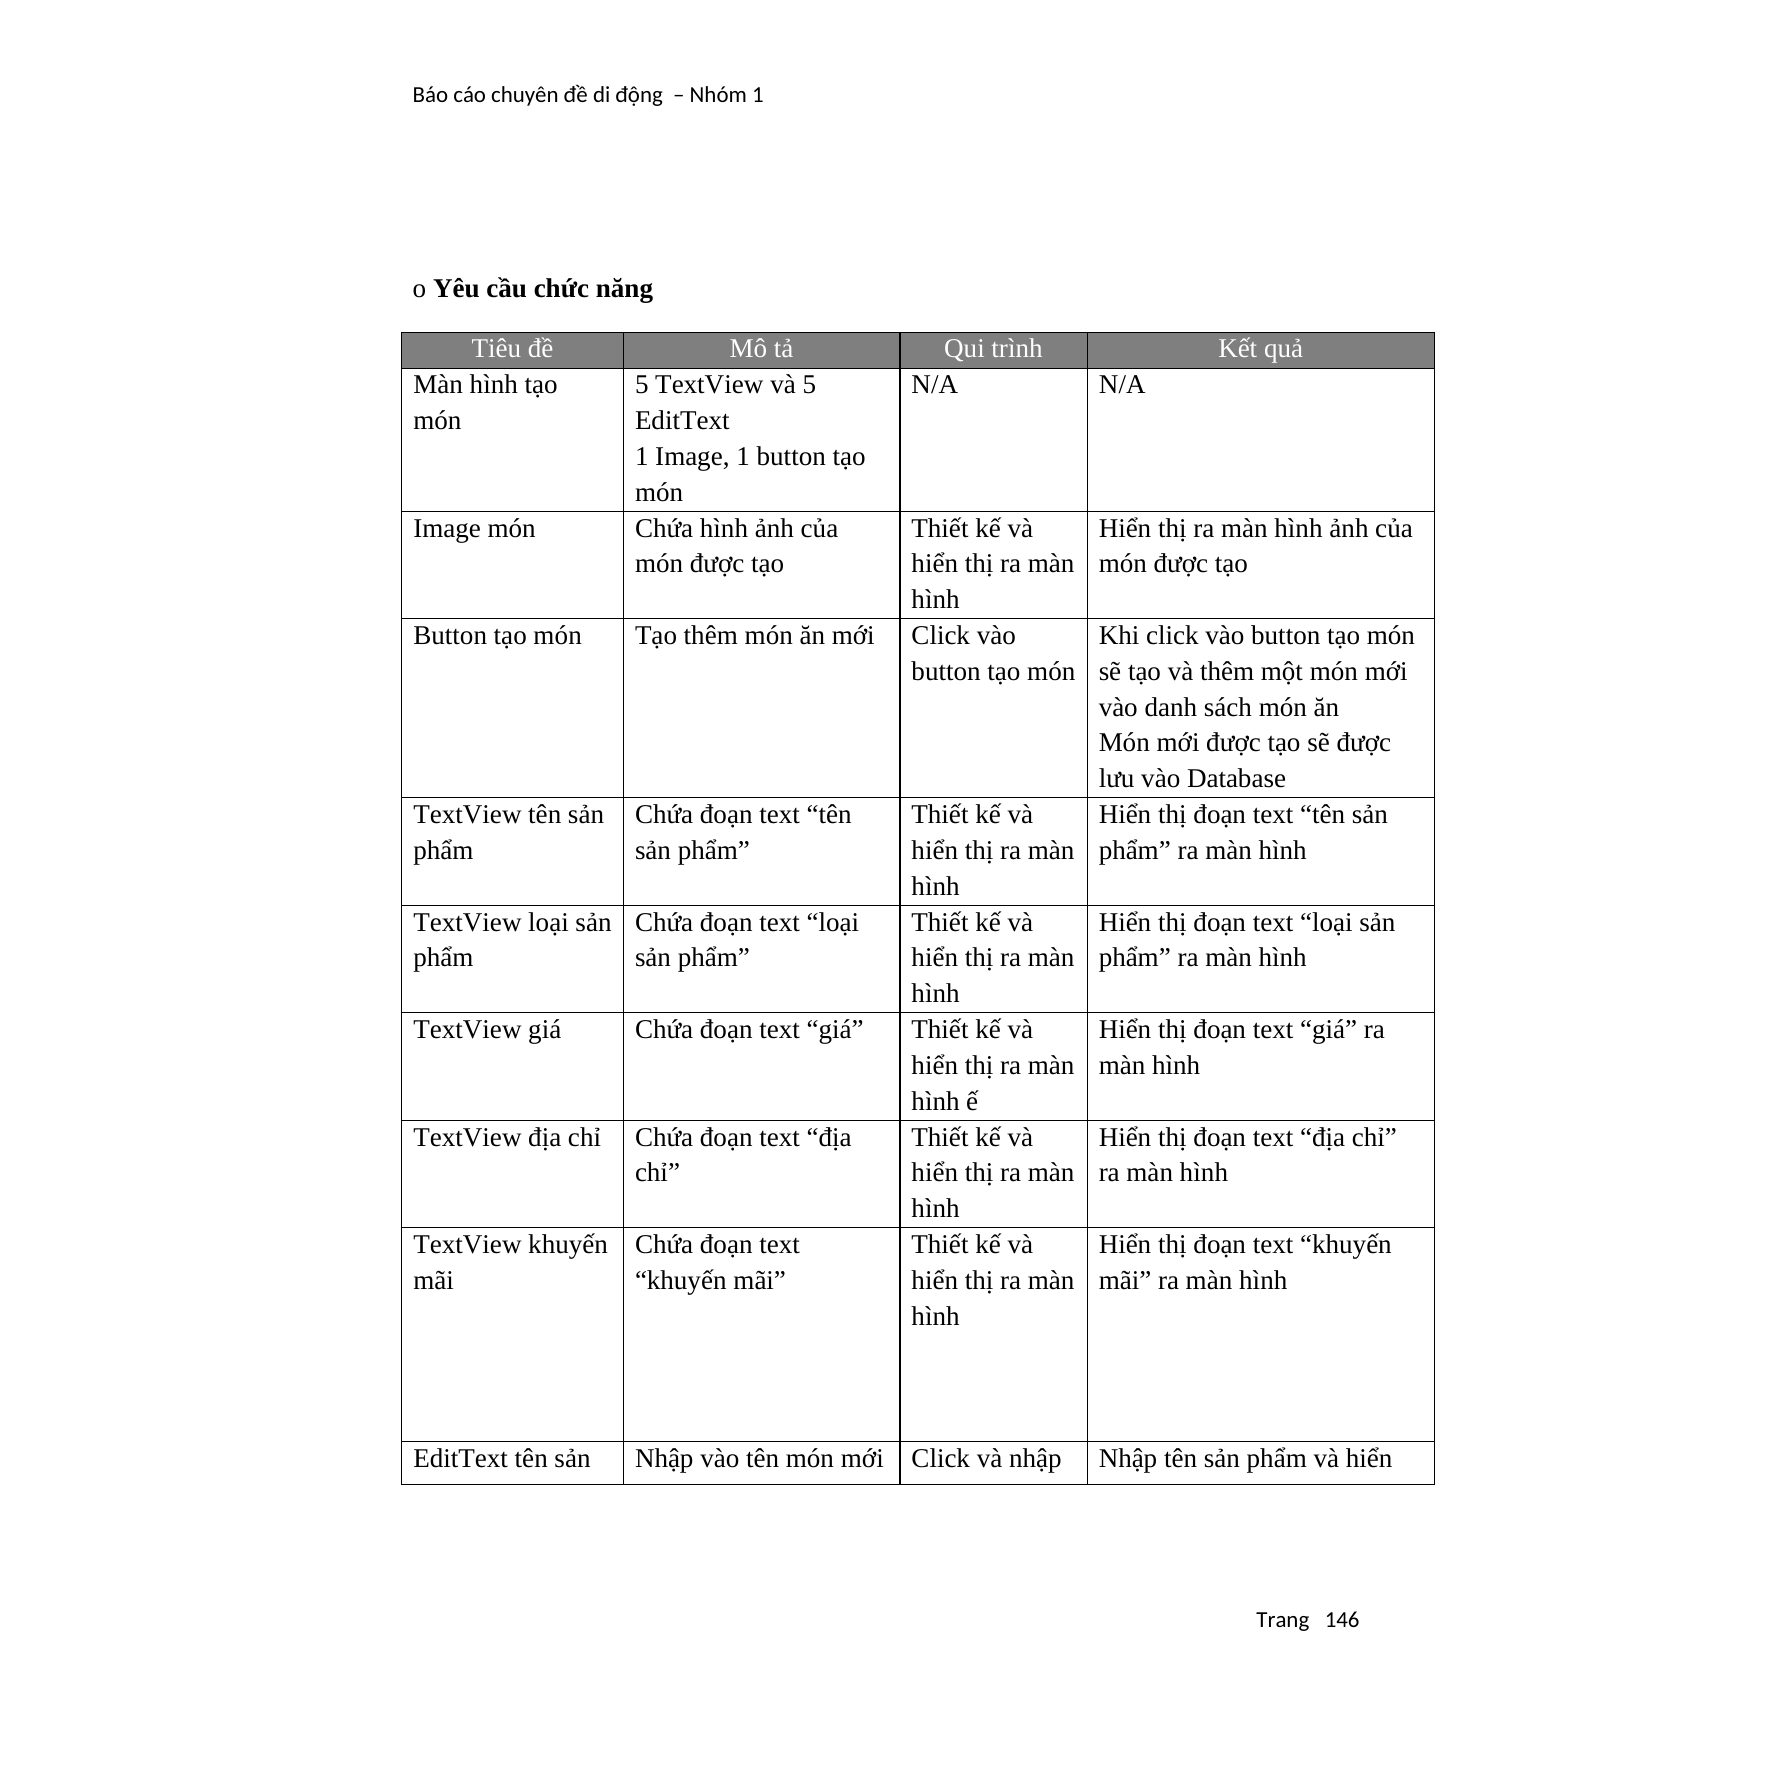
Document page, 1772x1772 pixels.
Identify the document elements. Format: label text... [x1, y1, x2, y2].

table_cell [624, 1442, 899, 1484]
table_cell Thiết kế và hiển thị ra màn hình [901, 798, 1087, 905]
table_cell Chứa đoạn text “địa chỉ” [624, 1121, 899, 1227]
table_cell 5 TextView và 5 EditText 1 Image, 1 button tạo món [624, 369, 899, 511]
table_header Mô tả [624, 333, 899, 368]
table_cell Khi click vào button tạo món sẽ tạo và thêm một món mới vào danh sách món ăn Món mới được tạo sẽ được lưu vào Database [1088, 619, 1434, 797]
table_cell Chứa hình ảnh của món được tạo [624, 512, 899, 618]
text o Yêu cầu chức năng [412, 272, 1361, 303]
table_header Tiêu đề [402, 333, 623, 368]
table_header Qui trình [901, 333, 1087, 368]
table_cell Chứa đoạn text “loại sản phẩm” [624, 906, 899, 1012]
table_cell Hiển thị đoạn text “tên sản phẩm” ra màn hình [1088, 798, 1434, 905]
table_cell TextView tên sản phẩm [402, 798, 623, 905]
table_cell Chứa đoạn text “khuyến mãi” [624, 1228, 899, 1441]
table_cell Chứa đoạn text “tên sản phẩm” [624, 798, 899, 905]
table_cell Thiết kế và hiển thị ra màn hình [901, 1121, 1087, 1227]
table_cell TextView giá [402, 1013, 623, 1120]
table_cell TextView loại sản phẩm [402, 906, 623, 1012]
table_cell TextView địa chỉ [402, 1121, 623, 1227]
table_cell Hiển thị đoạn text “giá” ra màn hình [1088, 1013, 1434, 1120]
table_cell Hiển thị đoạn text “địa chỉ” ra màn hình [1088, 1121, 1434, 1227]
table_cell N/A [1088, 369, 1434, 511]
table_cell Thiết kế và hiển thị ra màn hình [901, 512, 1087, 618]
table_cell TextView khuyến mãi [402, 1228, 623, 1441]
table_cell Thiết kế và hiển thị ra màn hình [901, 1228, 1087, 1441]
table_cell Màn hình tạo món [402, 369, 623, 511]
table_cell Hiển thị đoạn text “khuyến mãi” ra màn hình [1088, 1228, 1434, 1441]
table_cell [1088, 1442, 1434, 1484]
table_cell Button tạo món [402, 619, 623, 797]
table_header Kết quả [1088, 333, 1434, 368]
table_cell Click vào button tạo món [901, 619, 1087, 797]
table_cell Click và nhập [901, 1442, 1087, 1484]
table_cell Thiết kế và hiển thị ra màn hình ế [901, 1013, 1087, 1120]
table_cell Tạo thêm món ăn mới [624, 619, 899, 797]
table_cell Thiết kế và hiển thị ra màn hình [901, 906, 1087, 1012]
table_cell Image món [402, 512, 623, 618]
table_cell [402, 1442, 623, 1484]
table_cell Hiển thị ra màn hình ảnh của món được tạo [1088, 512, 1434, 618]
table_cell Hiển thị đoạn text “loại sản phẩm” ra màn hình [1088, 906, 1434, 1012]
table_cell Chứa đoạn text “giá” [624, 1013, 899, 1120]
table_cell N/A [901, 369, 1087, 511]
